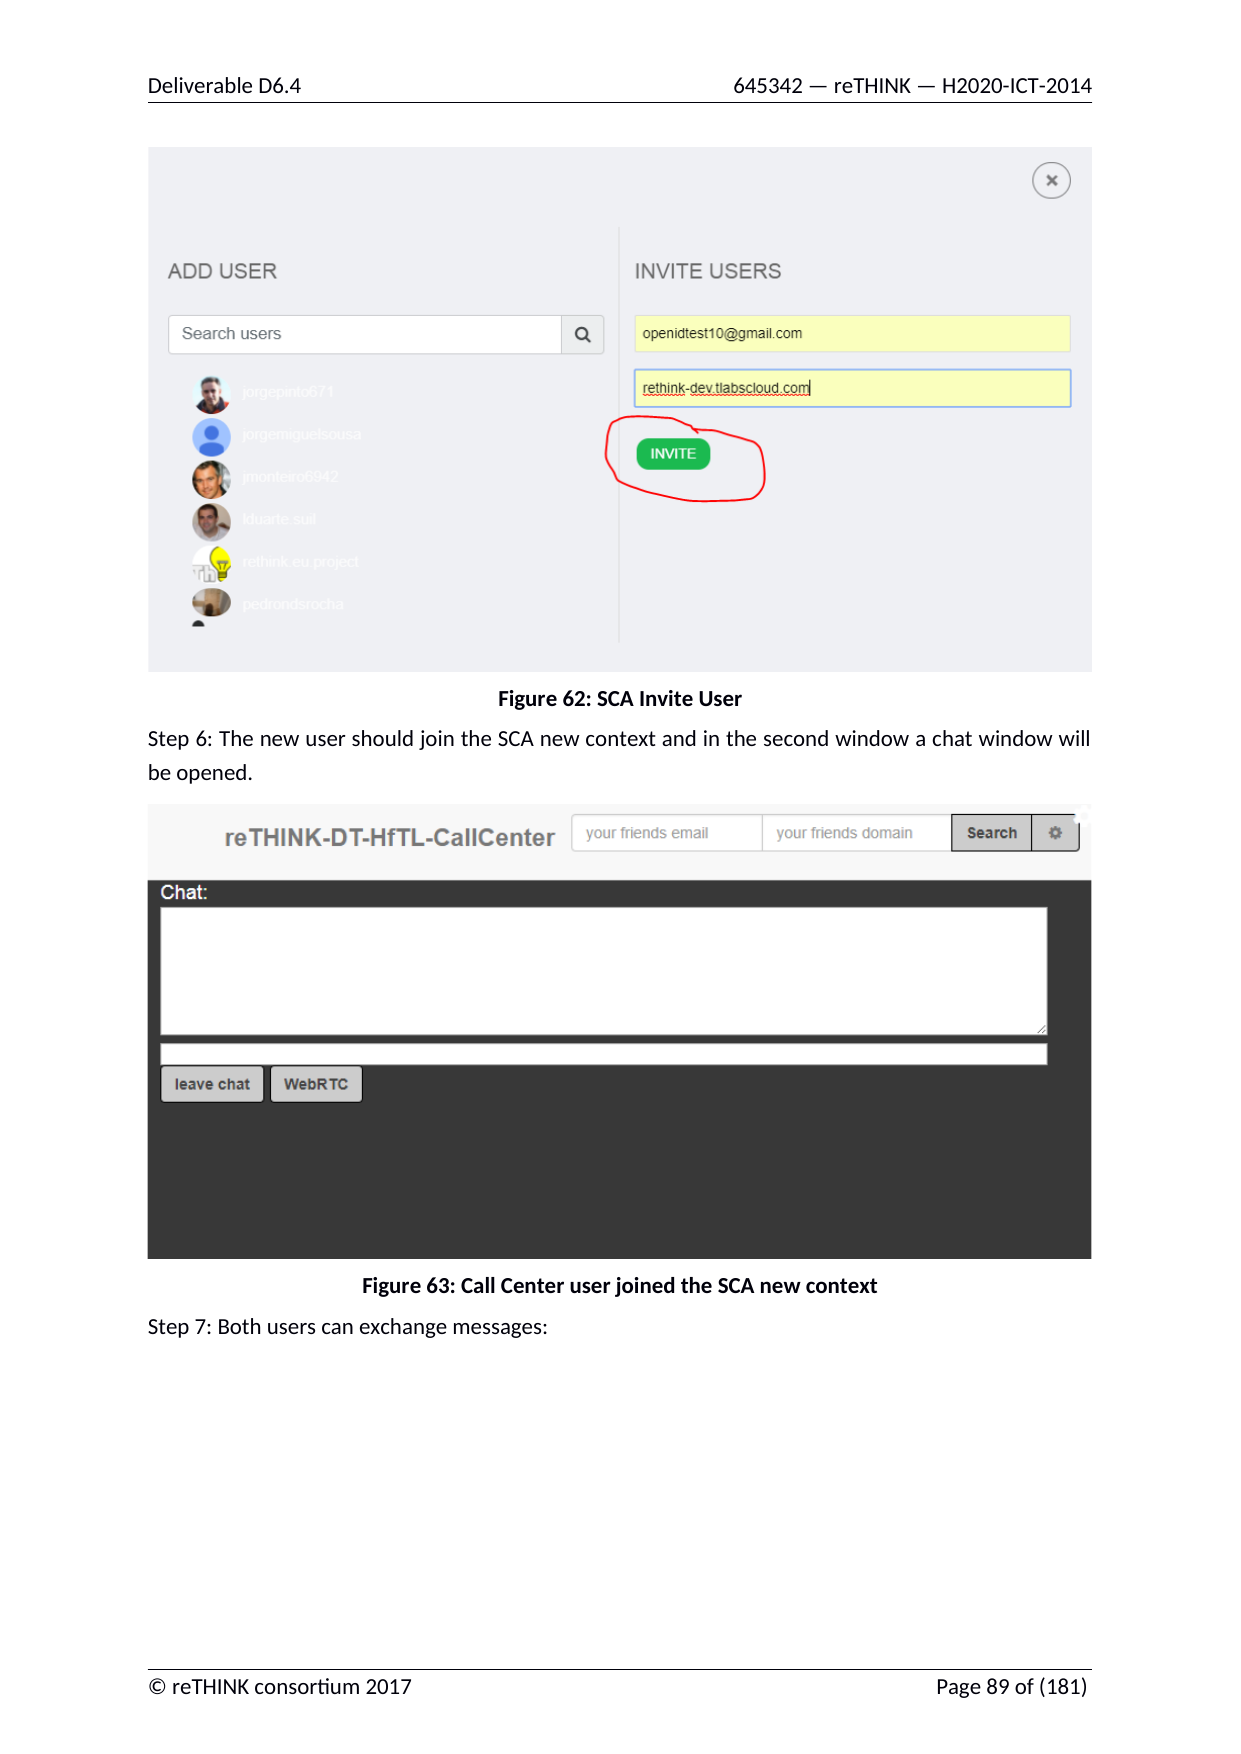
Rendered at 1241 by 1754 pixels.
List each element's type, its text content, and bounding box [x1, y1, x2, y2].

text Step 6: The new user should join the SCA new context and in the second window a chat window will be opened. [148, 724, 1092, 786]
picture [148, 147, 1092, 672]
text Step 7: Both users can exchange messages: [148, 1312, 1092, 1340]
picture [147, 804, 1092, 1259]
